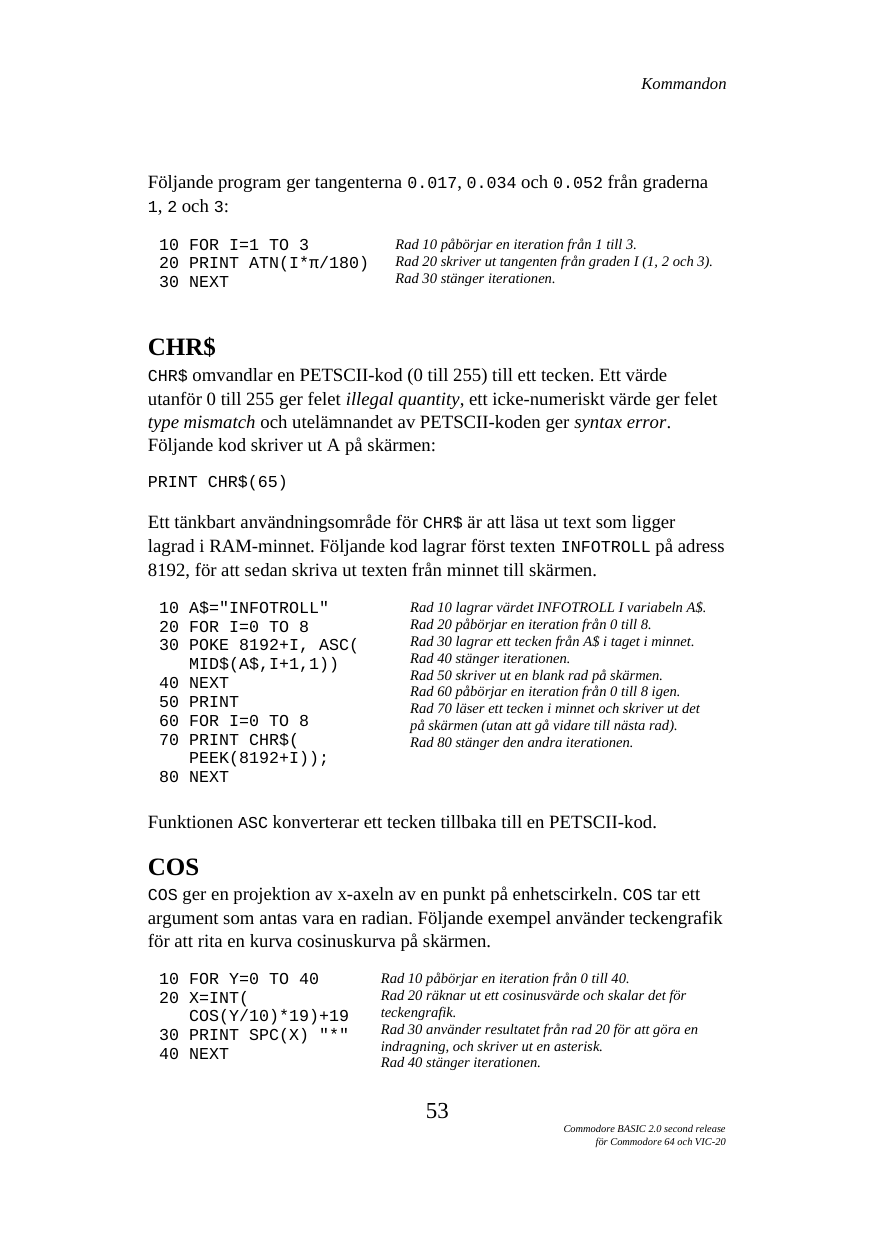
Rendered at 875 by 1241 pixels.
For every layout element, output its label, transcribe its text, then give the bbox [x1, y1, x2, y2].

table_header Rad 10 påbörjar en iteration från 1 till 3. Rad 20 skriver ut tangenten från graden I (1, 2 och 3). Rad 30 stänger iterationen. [384, 236, 726, 293]
table_header Rad 10 påbörjar en iteration från 0 till 40. Rad 20 räknar ut ett cosinusvärde och skalar det för teckengrafik. Rad 30 använder resultatet från rad 20 för att göra en indragning, och skriver ut en asterisk. Rad 40 stänger iterationen. [369, 970, 726, 1071]
text CHR$ omvandlar en PETSCII-kod (0 till 255) till ett tecken. Ett värde utanför 0 till 255 ger felet illegal quantity, ett icke-numeriskt värde ger felet type mismatch och utelämnandet av PETSCII-koden ger syntax error. Följande kod skriver ut A på skärmen: [148, 363, 726, 456]
table_header 10 A$="INFOTROLL" 20 FOR I=0 TO 8 30 POKE 8192+I, ASC( MID$(A$,I+1,1)) 40 NEXT 50 PRINT 60 FOR I=0 TO 8 70 PRINT CHR$( PEEK(8192+I)); 80 NEXT [148, 599, 399, 788]
text Följande program ger tangenterna 0.017, 0.034 och 0.052 från graderna 1, 2 och 3: [148, 148, 726, 218]
text Ett tänkbart användningsområde för CHR$ är att läsa ut text som ligger lagrad i RAM-minnet. Följande kod lagrar först texten INFOTROLL på adress 8192, för att sedan skriva ut texten från minnet till skärmen. [148, 511, 726, 581]
table_header 10 FOR Y=0 TO 40 20 X=INT( COS(Y/10)*19)+19 30 PRINT SPC(X) "*" 40 NEXT [148, 970, 369, 1071]
subtitle COS [148, 852, 726, 881]
text Funktionen ASC konverterar ett tecken tillbaka till en PETSCII-kod. [148, 788, 726, 833]
text PRINT CHR$(65) [148, 474, 726, 493]
table_header 10 FOR I=1 TO 3 20 PRINT ATN(I*π/180) 30 NEXT [148, 236, 384, 293]
text COS ger en projektion av x-axeln av en punkt på enhetscirkeln. COS tar ett argument som antas vara en radian. Följande exempel använder teckengrafik för att rita en kurva cosinuskurva på skärmen. [148, 883, 726, 952]
table_header Rad 10 lagrar värdet INFOTROLL I variabeln A$. Rad 20 påbörjar en iteration från 0 till 8. Rad 30 lagrar ett tecken från A$ i taget i minnet. Rad 40 stänger iterationen. Rad 50 skriver ut en blank rad på skärmen. Rad 60 påbörjar en iteration från 0 till 8 igen. Rad 70 läser ett tecken i minnet och skriver ut det på skärmen (utan att gå vidare till nästa rad). Rad 80 stänger den andra iterationen. [399, 599, 726, 788]
subtitle CHR$ [148, 332, 726, 361]
